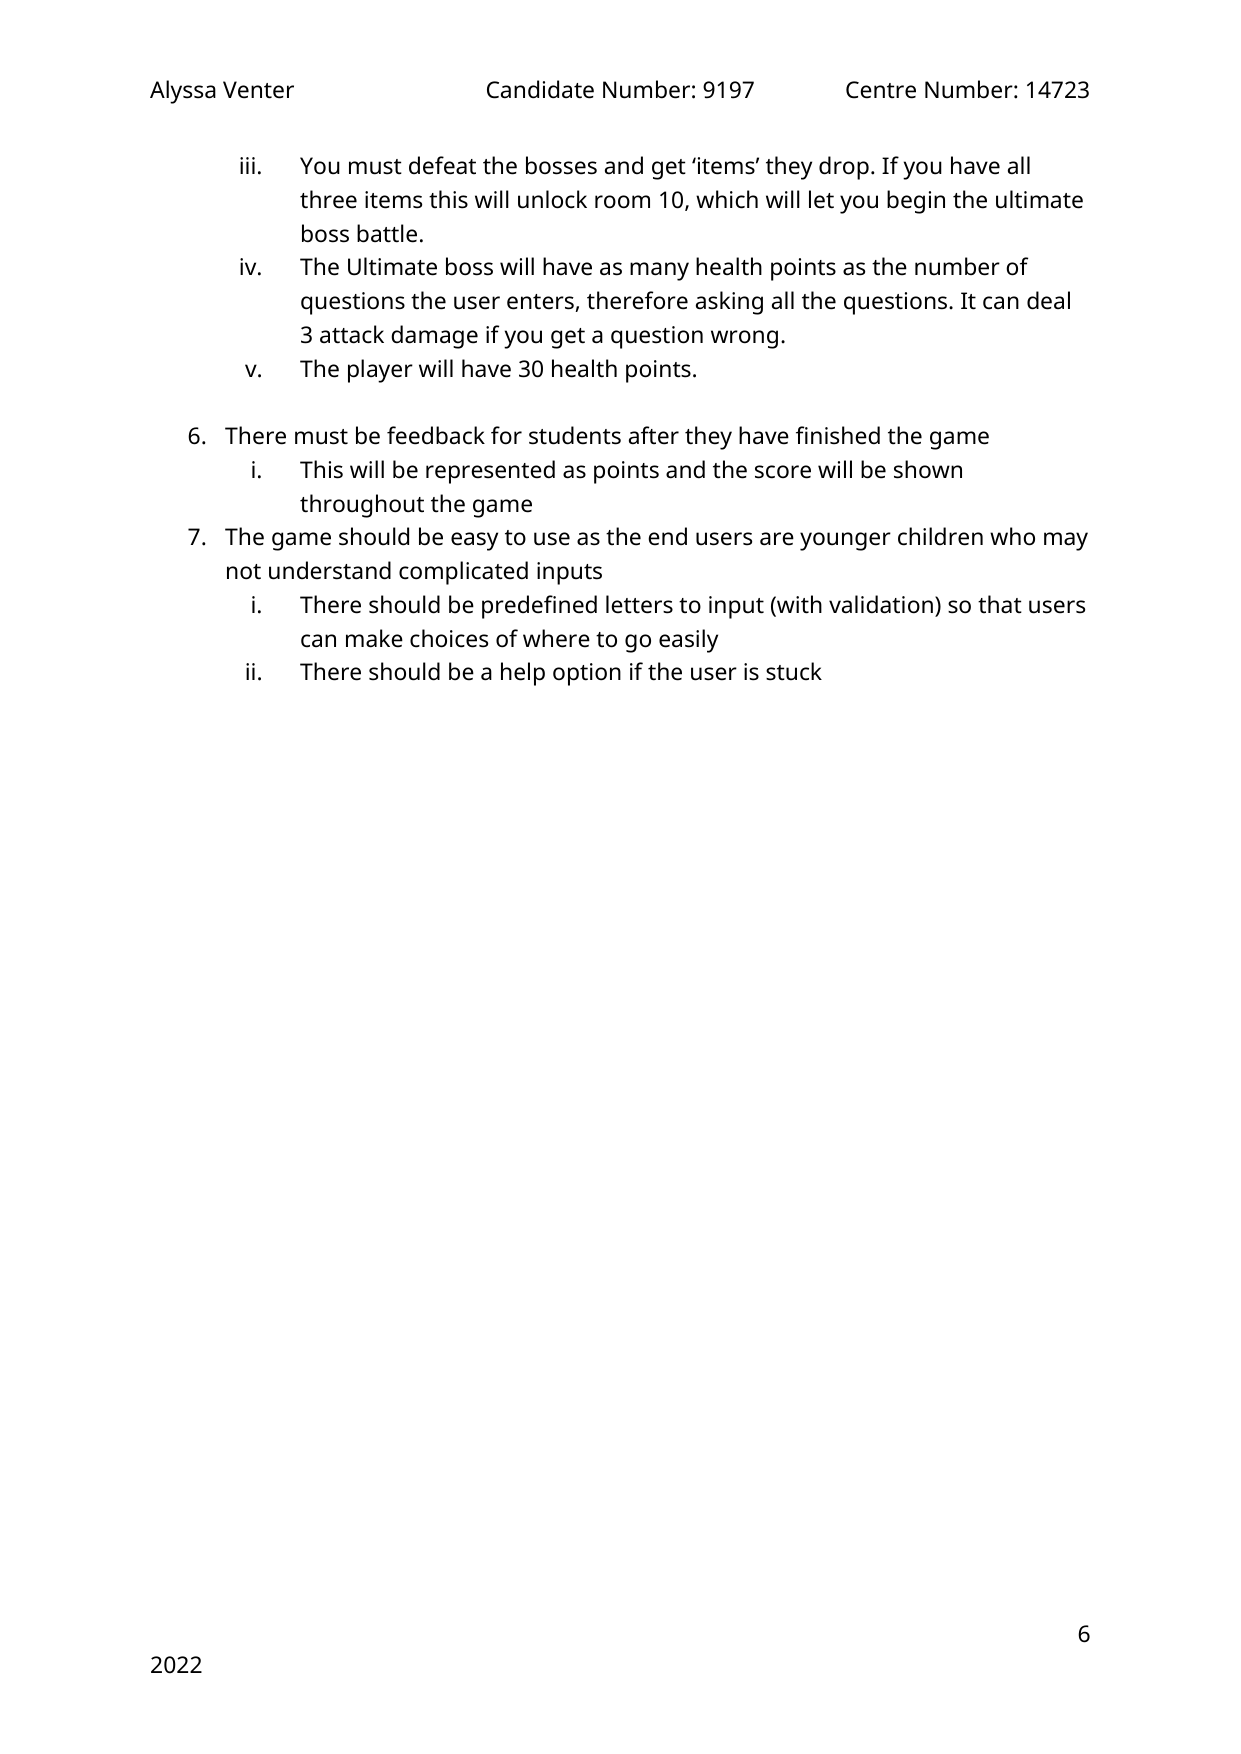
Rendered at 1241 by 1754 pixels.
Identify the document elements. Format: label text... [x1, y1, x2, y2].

list The game should be easy to use as the end users are younger children who may not understand complicated inputs [187, 521, 1090, 586]
list The Ultimate boss will have as many health points as the number of questions the user enters, therefore asking all the questions. It can deal 3 attack damage if you get a question wrong. [262, 251, 1090, 350]
list You must defeat the bosses and get ‘items’ they drop. If you have all three items this will unlock room 10, which will let you begin the ultimate boss battle. [262, 150, 1090, 249]
list This will be represented as points and the score will be shown throughout the game [262, 454, 1090, 519]
list There should be predefined letters to input (with validation) so that users can make choices of where to go easily [262, 589, 1090, 654]
list There should be a help option if the user is stuck [262, 656, 1090, 687]
list The player will have 30 health points. [262, 352, 1090, 384]
list There must be feedback for students after they have finished the game [187, 420, 1090, 451]
